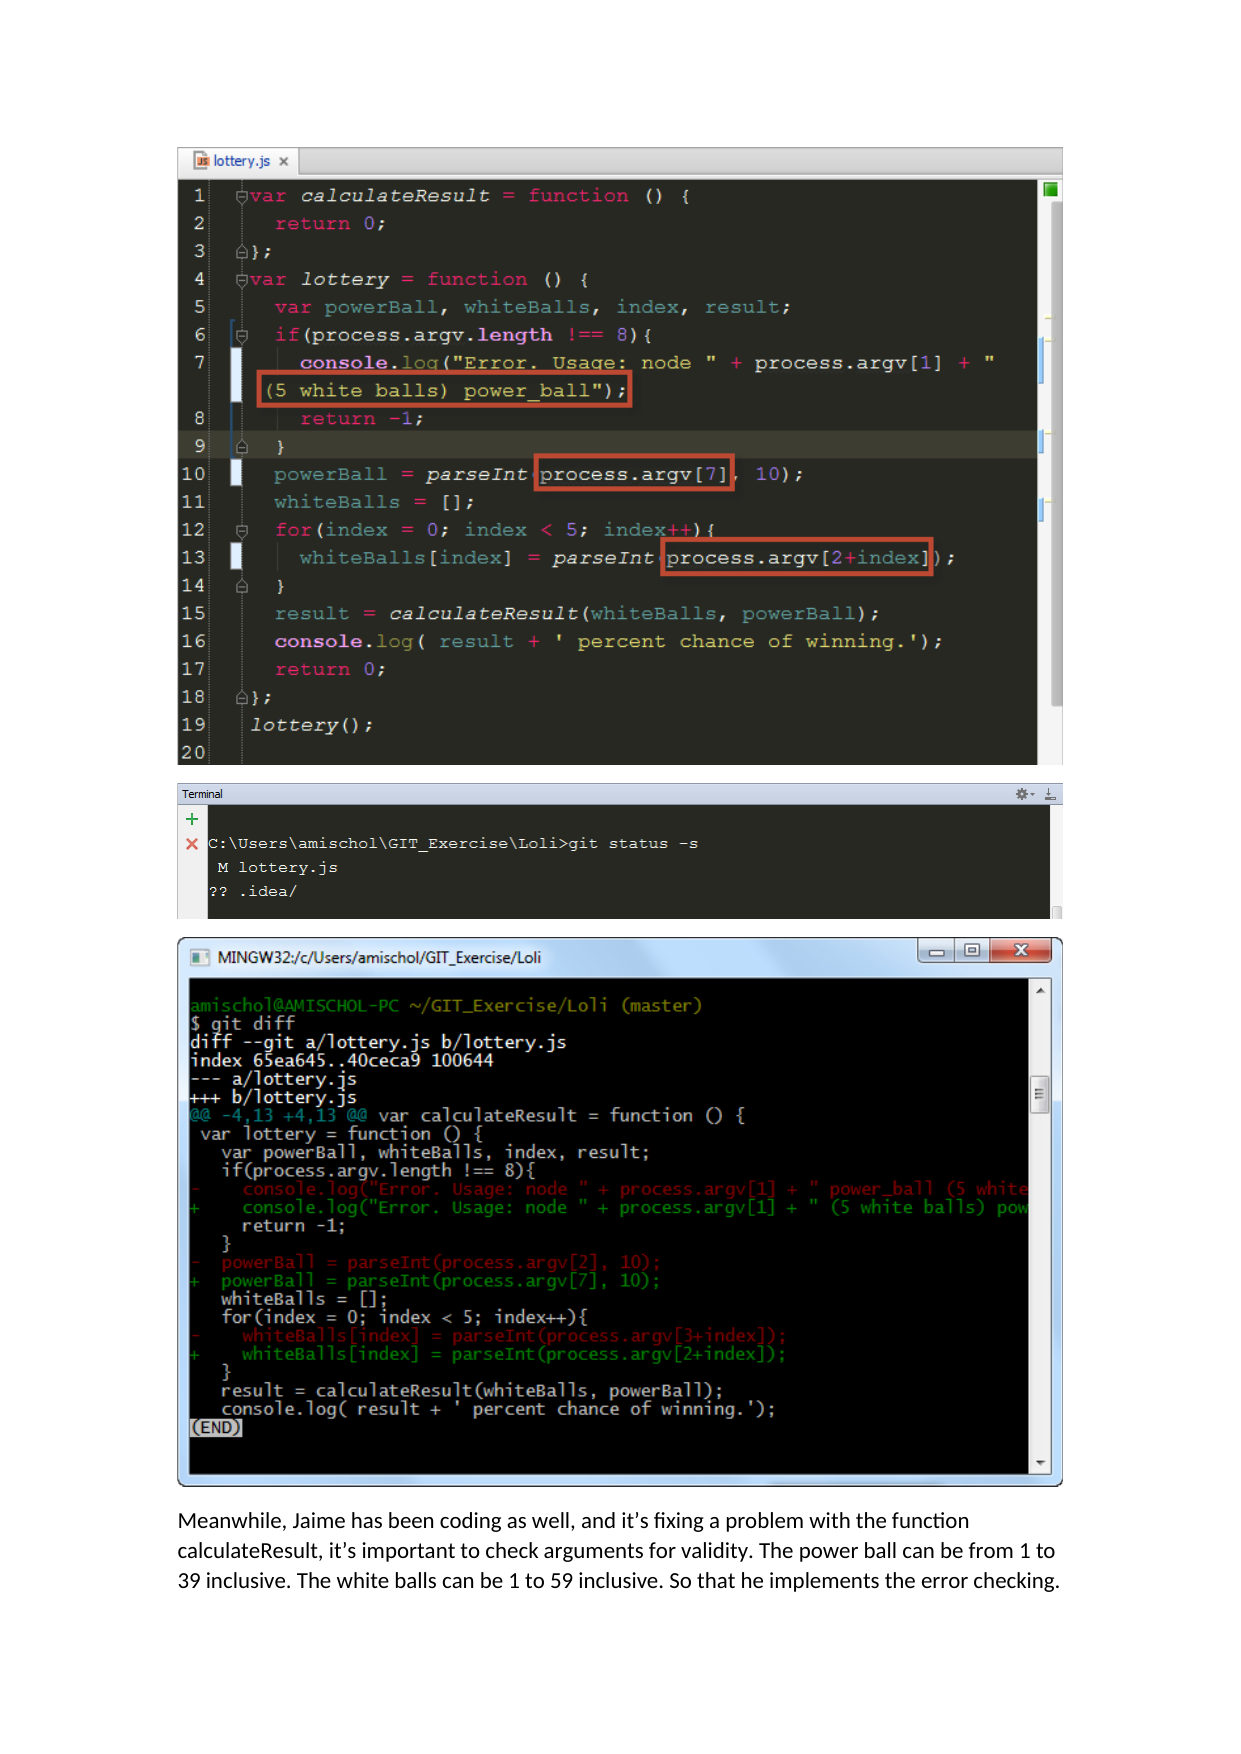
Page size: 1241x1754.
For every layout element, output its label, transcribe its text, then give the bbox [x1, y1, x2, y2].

picture [177, 147, 1063, 765]
picture [177, 783, 1063, 919]
picture [177, 937, 1063, 1487]
text Meanwhile, Jaime has been coding as well, and it’s fixing a problem with the function calculateResult, it’s important to check arguments for validity. The power ball can be from 1 to 39 inclusive. The white balls can be 1 to 59 inclusive. So that he implements the error checking. [177, 1506, 1063, 1594]
